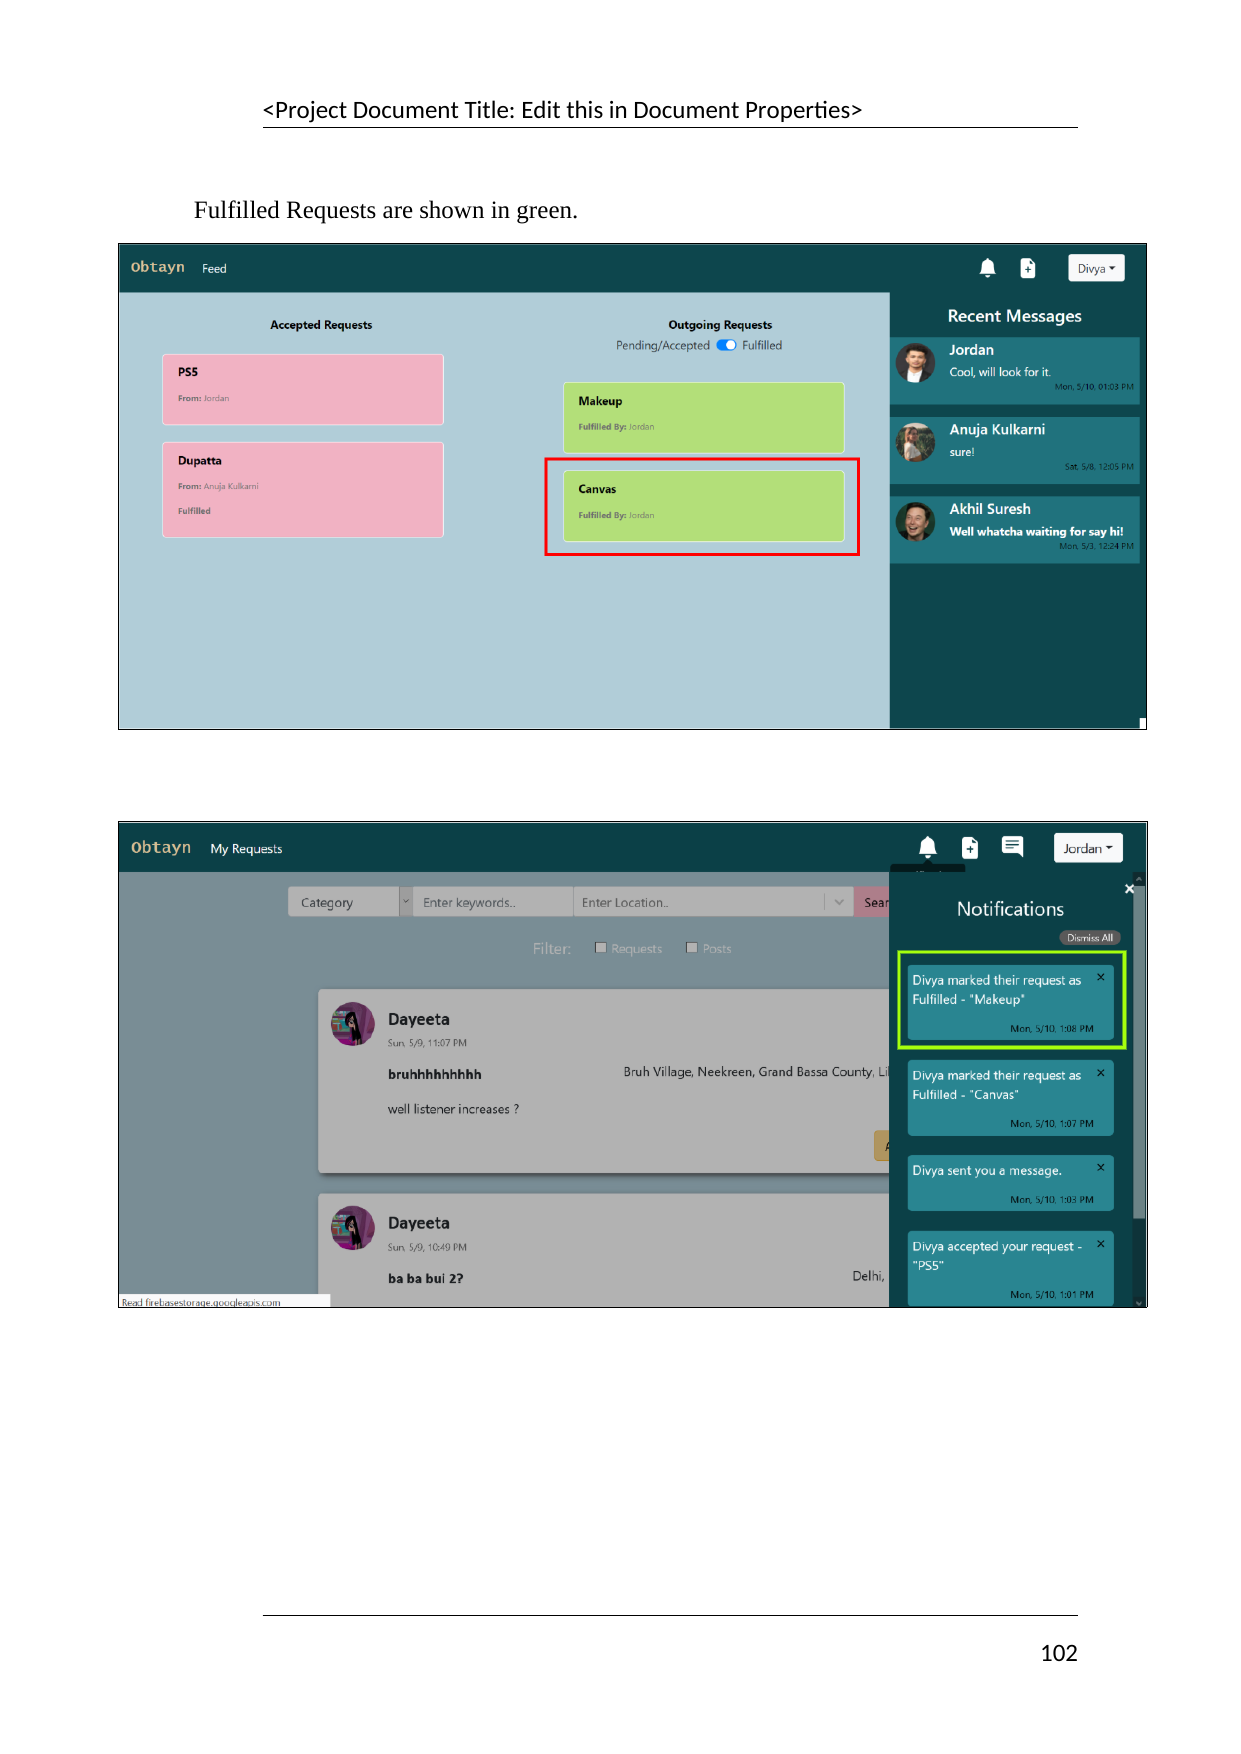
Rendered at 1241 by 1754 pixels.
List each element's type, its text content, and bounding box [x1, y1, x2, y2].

picture [119, 822, 1147, 1307]
picture [119, 244, 1146, 729]
text Fulfilled Requests are shown in green. [187, 195, 1078, 224]
